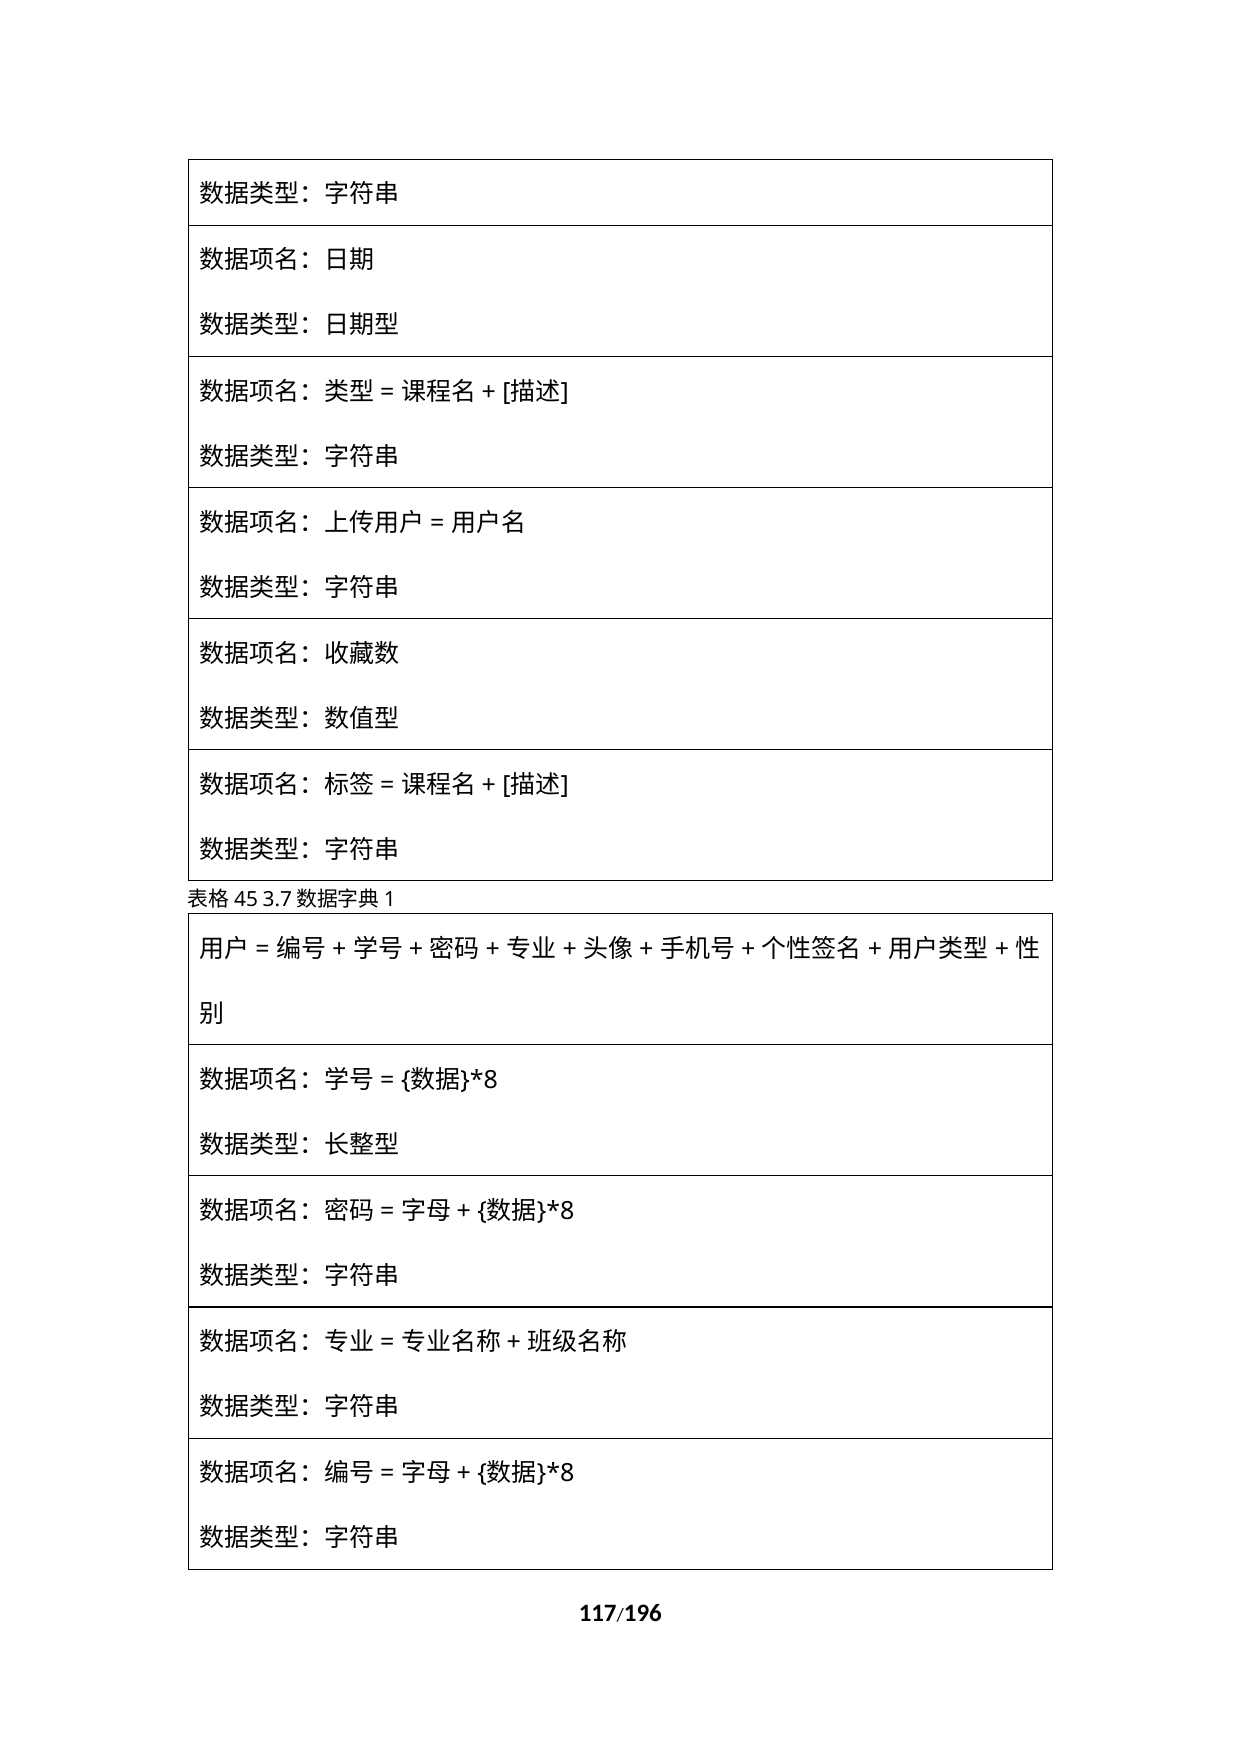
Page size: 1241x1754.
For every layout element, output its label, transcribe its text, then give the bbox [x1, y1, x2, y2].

table_cell 数据项名：专业 = 专业名称 + 班级名称 数据类型：字符串 [189, 1308, 1052, 1437]
table_header 用户 = 编号 + 学号 + 密码 + 专业 + 头像 + 手机号 + 个性签名 + 用户类型 + 性别 [189, 914, 1052, 1044]
table_cell 数据项名：日期 数据类型：日期型 [189, 226, 1052, 356]
table_cell 数据项名：类型 = 课程名 + [描述] 数据类型：字符串 [189, 357, 1052, 487]
table_cell 数据项名：密码 = 字母 + {数据}*8 数据类型：字符串 [189, 1176, 1052, 1306]
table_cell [189, 160, 1052, 224]
table_cell 数据项名：学号 = {数据}*8 数据类型：长整型 [189, 1045, 1052, 1175]
table_cell 数据项名：收藏数 数据类型：数值型 [189, 619, 1052, 749]
table_cell 数据项名：上传用户 = 用户名 数据类型：字符串 [189, 488, 1052, 618]
table_cell 数据项名：编号 = 字母 + {数据}*8 数据类型：字符串 [189, 1439, 1052, 1568]
table_cell 数据项名：标签 = 课程名 + [描述] 数据类型：字符串 [189, 750, 1052, 880]
text 表格 45 3.7数据字典1 [187, 881, 1053, 913]
